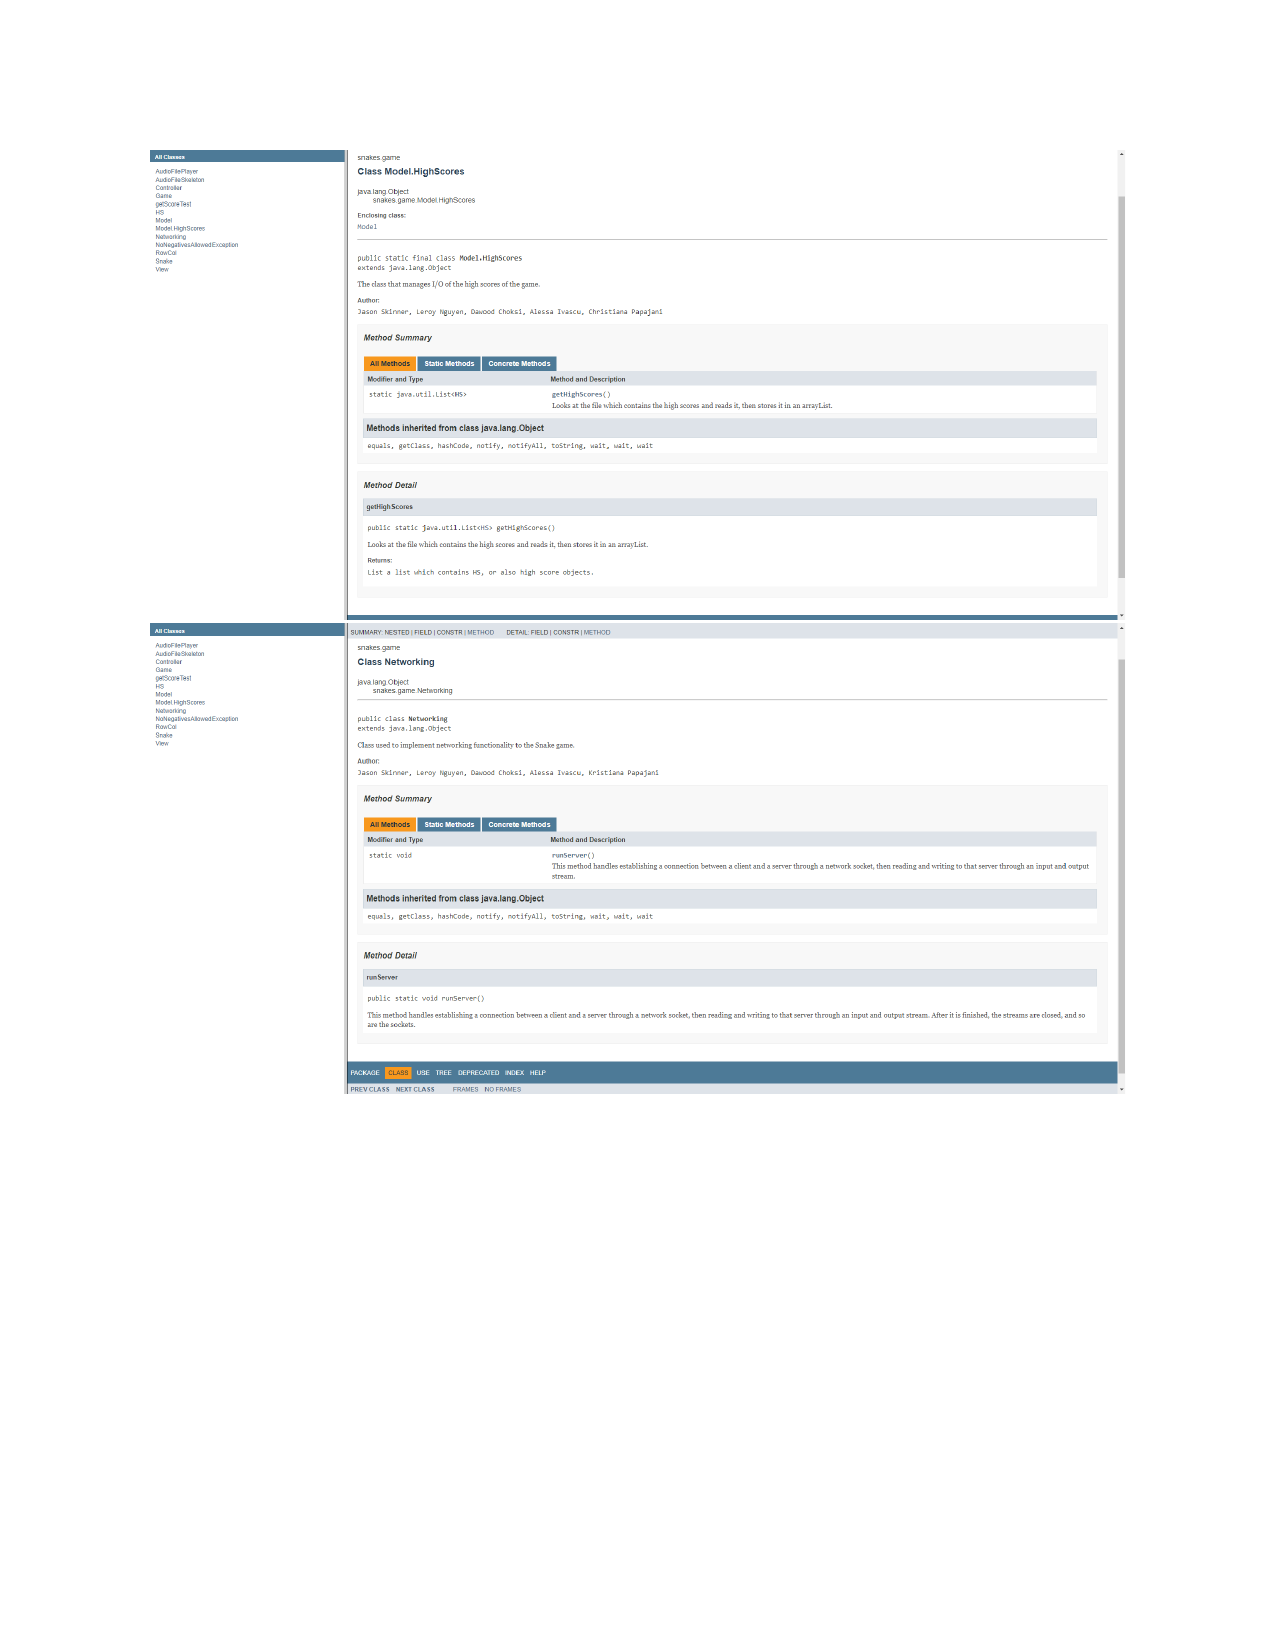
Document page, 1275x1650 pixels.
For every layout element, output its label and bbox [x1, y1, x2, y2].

picture [150, 623, 1125, 1094]
picture [150, 150, 1125, 620]
